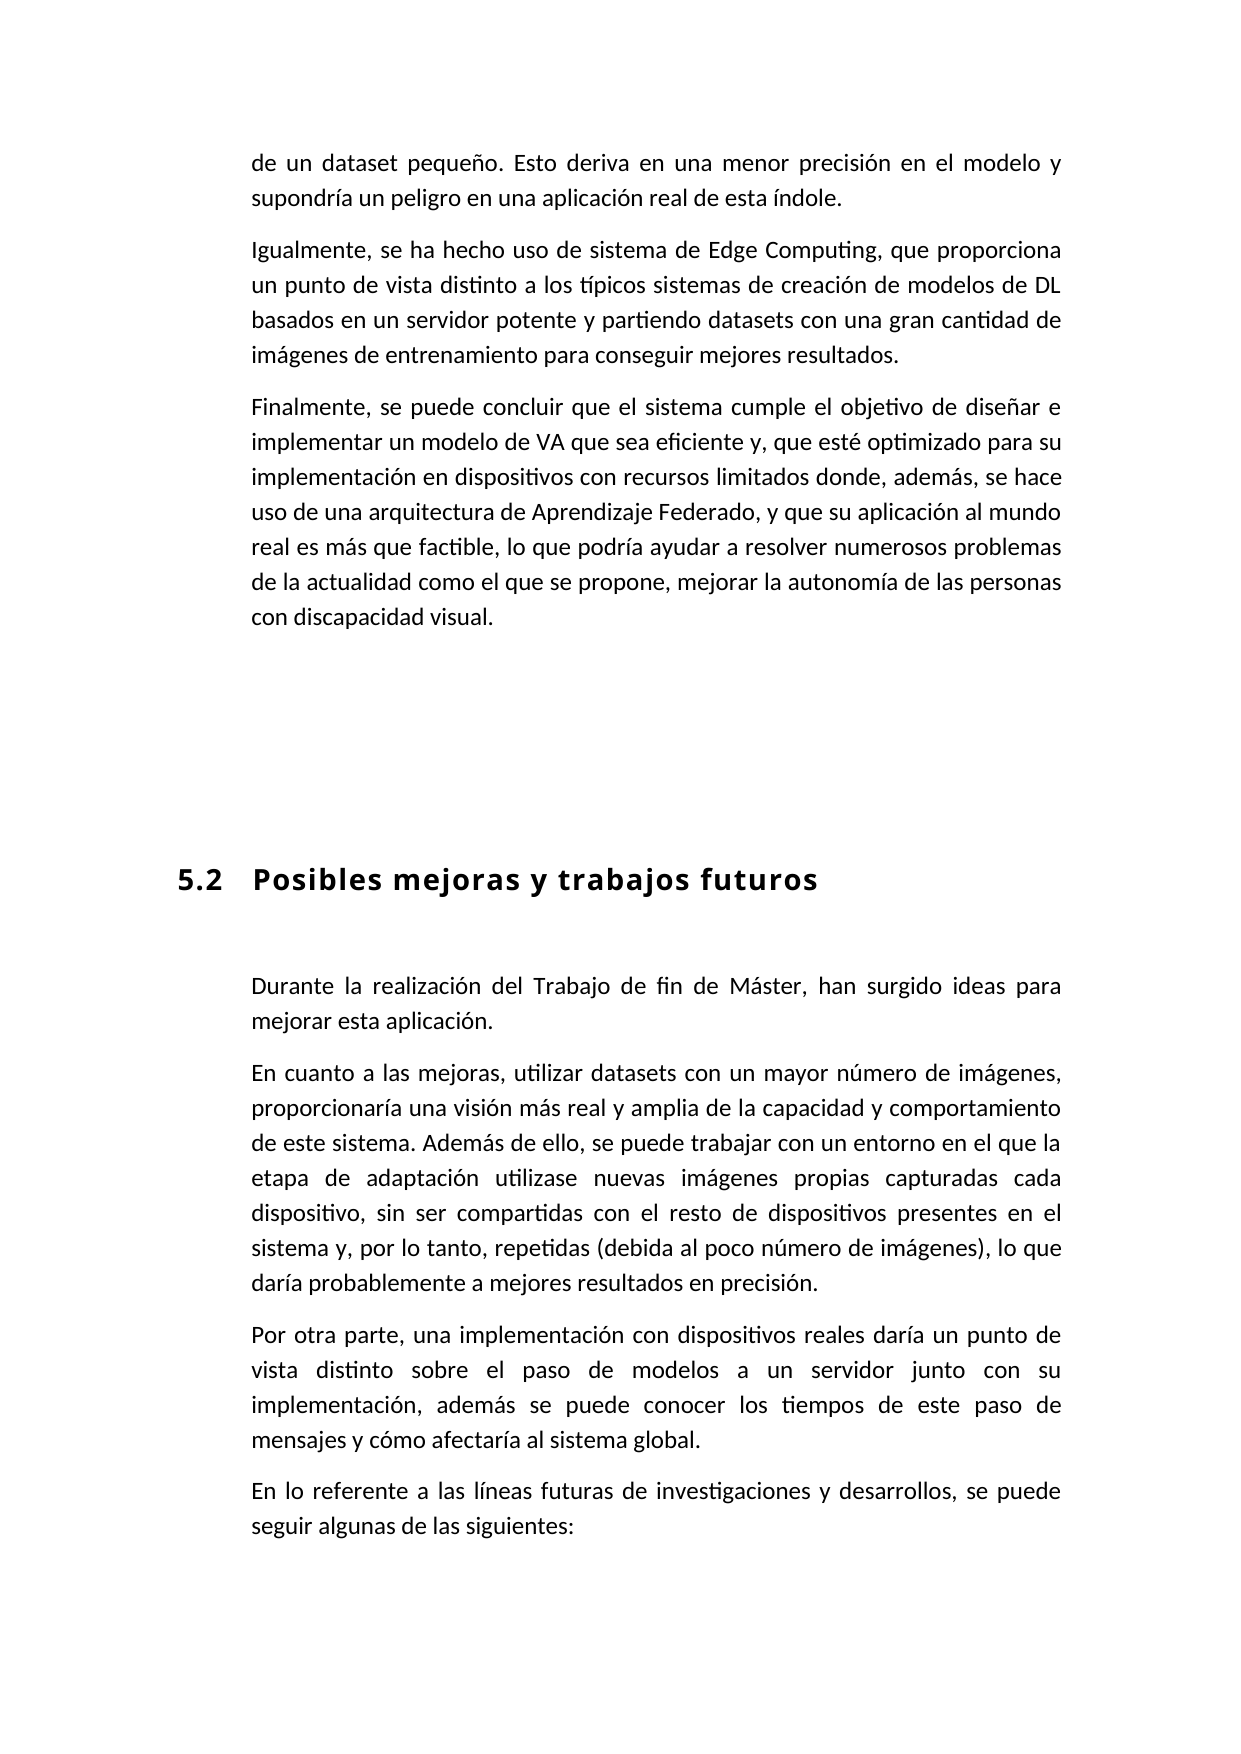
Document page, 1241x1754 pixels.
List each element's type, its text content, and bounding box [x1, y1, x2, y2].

text Posibles mejoras y trabajos futuros [177, 859, 1063, 899]
text Por otra parte, una implementación con dispositivos reales daría un punto de vista distinto sobre el paso de modelos a un servidor junto con su implementación, además se puede conocer los tiempos de este paso de mensajes y cómo afectaría al sistema global. [251, 1319, 1063, 1454]
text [251, 148, 1063, 213]
text Igualmente, se ha hecho uso de sistema de Edge Computing, que proporciona un punto de vista distinto a los típicos sistemas de creación de modelos de DL basados en un servidor potente y partiendo datasets con una gran cantidad de imágenes de entrenamiento para conseguir mejores resultados. [251, 234, 1063, 370]
text Finalmente, se puede concluir que el sistema cumple el objetivo de diseñar e implementar un modelo de VA que sea eficiente y, que esté optimizado para su implementación en dispositivos con recursos limitados donde, además, se hace uso de una arquitectura de Aprendizaje Federado, y que su aplicación al mundo real es más que factible, lo que podría ayudar a resolver numerosos problemas de la actualidad como el que se propone, mejorar la autonomía de las personas con discapacidad visual. [251, 391, 1063, 631]
text En lo referente a las líneas futuras de investigaciones y desarrollos, se puede seguir algunas de las siguientes: [251, 1475, 1063, 1541]
text En cuanto a las mejoras, utilizar datasets con un mayor número de imágenes, proporcionaría una visión más real y amplia de la capacidad y comportamiento de este sistema. Además de ello, se puede trabajar con un entorno en el que la etapa de adaptación utilizase nuevas imágenes propias capturadas cada dispositivo, sin ser compartidas con el resto de dispositivos presentes en el sistema y, por lo tanto, repetidas (debida al poco número de imágenes), lo que daría probablemente a mejores resultados en precisión. [251, 1057, 1063, 1298]
text Durante la realización del Trabajo de fin de Máster, han surgido ideas para mejorar esta aplicación. [251, 970, 1063, 1036]
